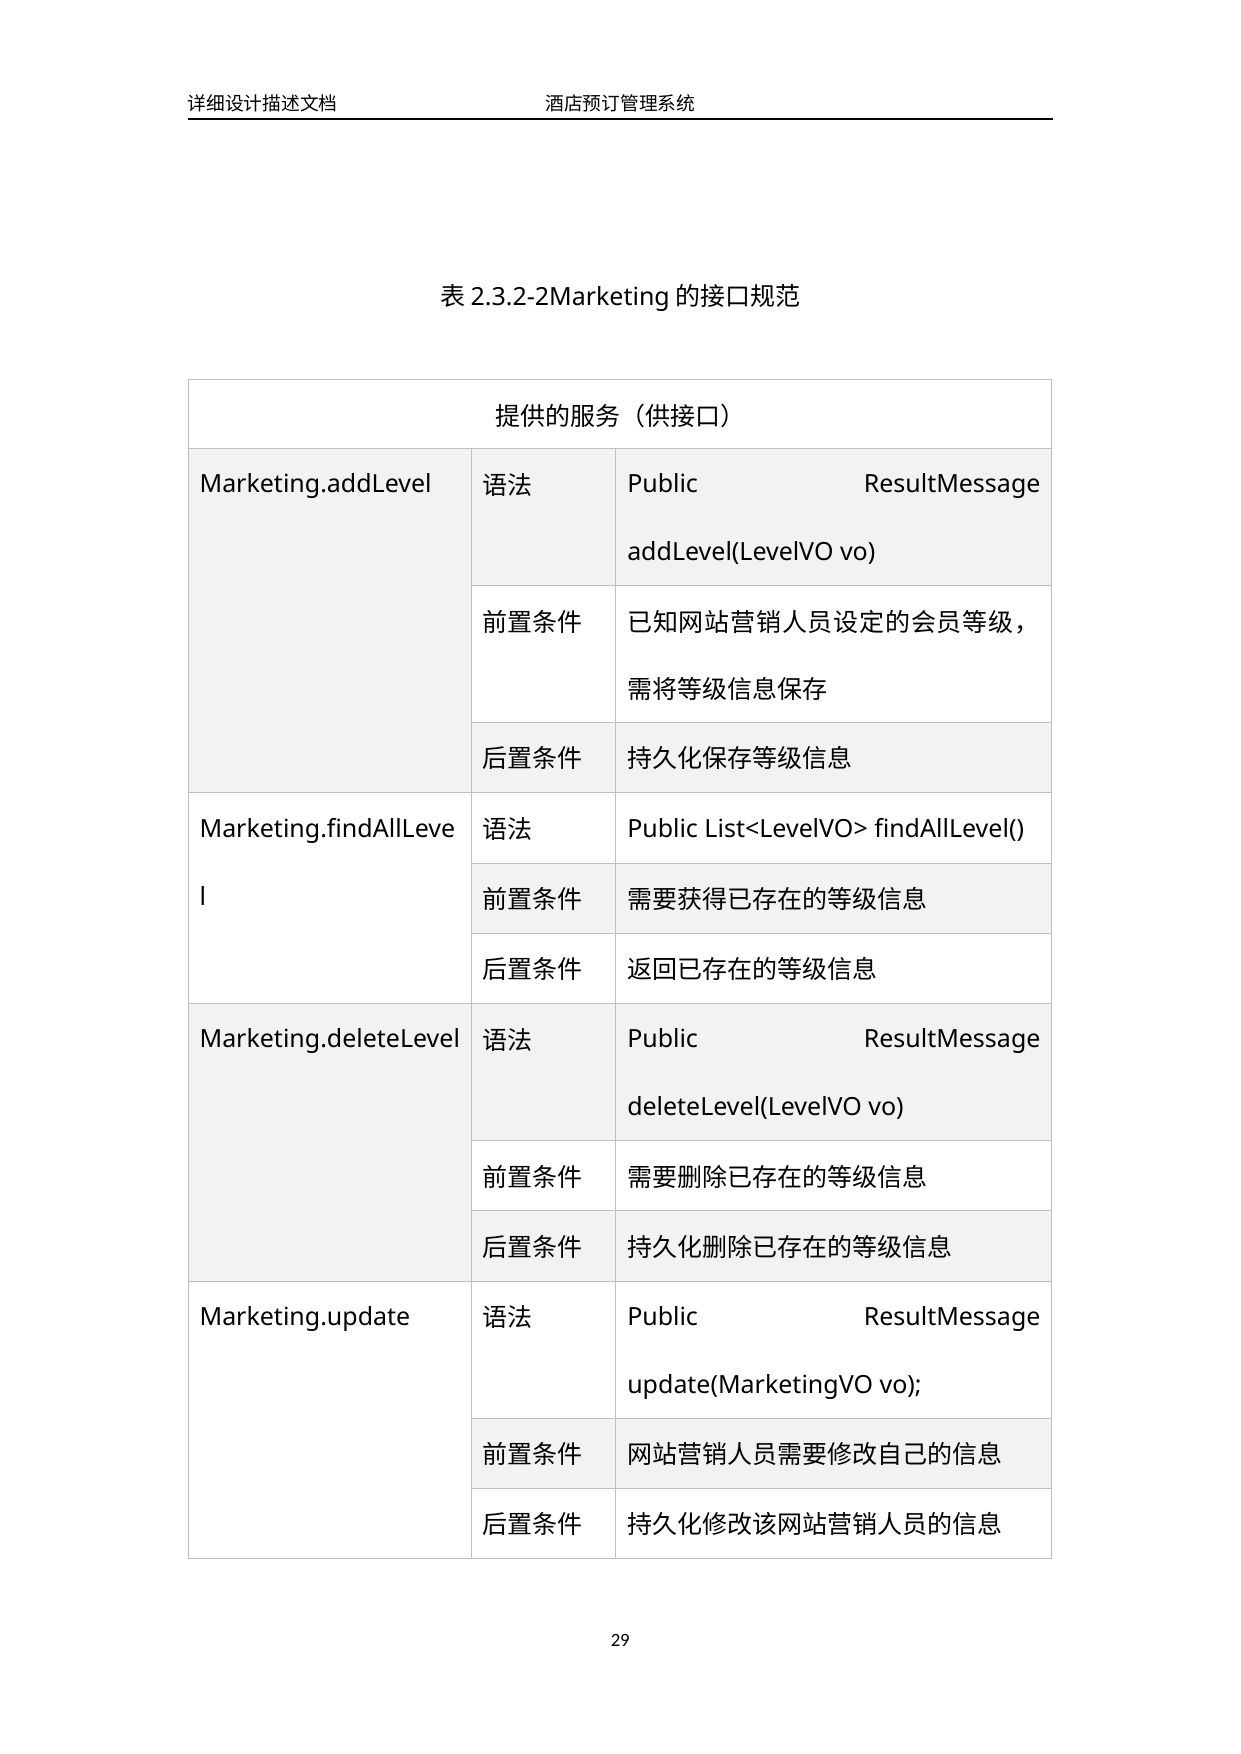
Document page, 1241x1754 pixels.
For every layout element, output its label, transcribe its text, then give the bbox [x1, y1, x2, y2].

table_cell 后置条件 [472, 1211, 615, 1281]
table_cell 前置条件 [472, 1141, 615, 1210]
table_cell 前置条件 [472, 586, 615, 722]
table_cell 持久化保存等级信息 [616, 723, 1051, 792]
table_cell Public ResultMessage deleteLevel(LevelVO vo) [616, 1004, 1051, 1140]
table_cell Marketing.addLevel [189, 449, 471, 792]
table_cell 语法 [472, 1004, 615, 1140]
table_cell 前置条件 [472, 1419, 615, 1488]
table_cell 返回已存在的等级信息 [616, 934, 1051, 1003]
table_cell 已知网站营销人员设定的会员等级，需将等级信息保存 [616, 586, 1051, 722]
table_cell Marketing.update [189, 1282, 471, 1558]
table_cell 语法 [472, 449, 615, 585]
table_cell Marketing.findAllLevel [189, 793, 471, 1003]
table_cell Marketing.deleteLevel [189, 1004, 471, 1281]
table_cell 持久化修改该网站营销人员的信息 [616, 1489, 1051, 1558]
table_cell 网站营销人员需要修改自己的信息 [616, 1419, 1051, 1488]
table_cell 后置条件 [472, 1489, 615, 1558]
table_cell 后置条件 [472, 723, 615, 792]
table_header 提供的服务（供接口） [189, 380, 1051, 448]
table_cell 前置条件 [472, 864, 615, 933]
table_cell 需要删除已存在的等级信息 [616, 1141, 1051, 1210]
table_cell 需要获得已存在的等级信息 [616, 864, 1051, 933]
table_cell 持久化删除已存在的等级信息 [616, 1211, 1051, 1281]
subtitle 表2.3.2-2Marketing的接口规范 [187, 261, 1053, 329]
table_cell Public ResultMessage addLevel(LevelVO vo) [616, 449, 1051, 585]
table_cell 语法 [472, 793, 615, 863]
table_cell Public List<LevelVO> findAllLevel() [616, 793, 1051, 863]
table_cell Public ResultMessage update(MarketingVO vo); [616, 1282, 1051, 1418]
table_cell 后置条件 [472, 934, 615, 1003]
table_cell 语法 [472, 1282, 615, 1418]
